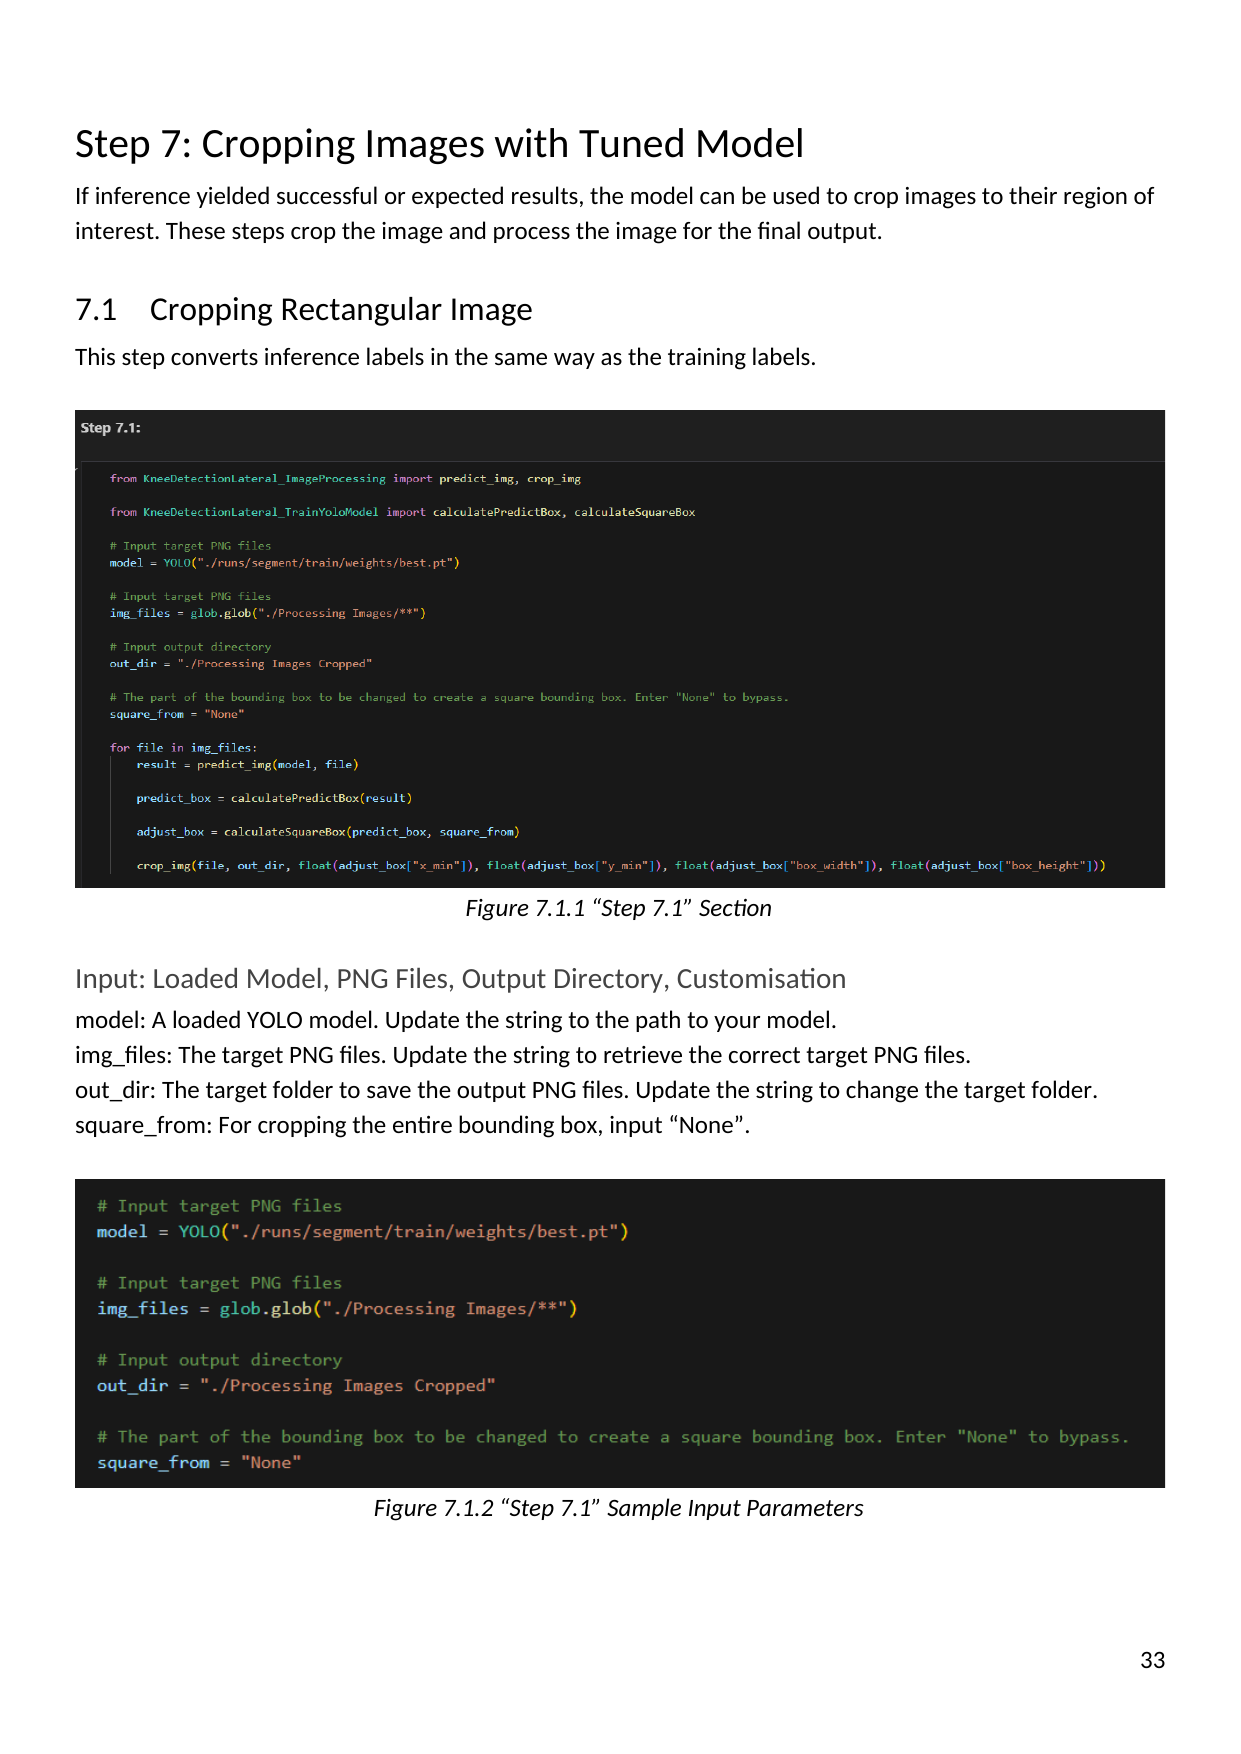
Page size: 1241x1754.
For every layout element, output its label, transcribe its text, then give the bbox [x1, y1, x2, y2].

text If inference yielded successful or expected results, the model can be used to crop images to their region of interest. These steps crop the image and process the image for the final output. [75, 180, 1165, 246]
text Figure 7.1.2 “Step 7.1” Sample Input Parameters [75, 1492, 1165, 1523]
text Figure 7.1.1 “Step 7.1” Section [75, 892, 1165, 923]
text square_from: For cropping the entire bounding box, input “None”. [75, 1109, 1165, 1140]
text img_files: The target PNG files. Update the string to retrieve the correct target PNG files. [75, 1039, 1165, 1070]
text model: A loaded YOLO model. Update the string to the path to your model. [75, 1004, 1165, 1035]
subtitle Step 7: Cropping Images with Tuned Model [75, 117, 1165, 167]
text out_dir: The target folder to save the output PNG files. Update the string to change the target folder. [75, 1074, 1165, 1105]
subtitle Input: Loaded Model, PNG Files, Output Directory, Customisation [75, 961, 1165, 996]
picture [75, 1179, 1166, 1488]
text This step converts inference labels in the same way as the training labels. [75, 341, 1165, 371]
subtitle 7.1 Cropping Rectangular Image [75, 287, 1165, 328]
picture [75, 410, 1166, 888]
